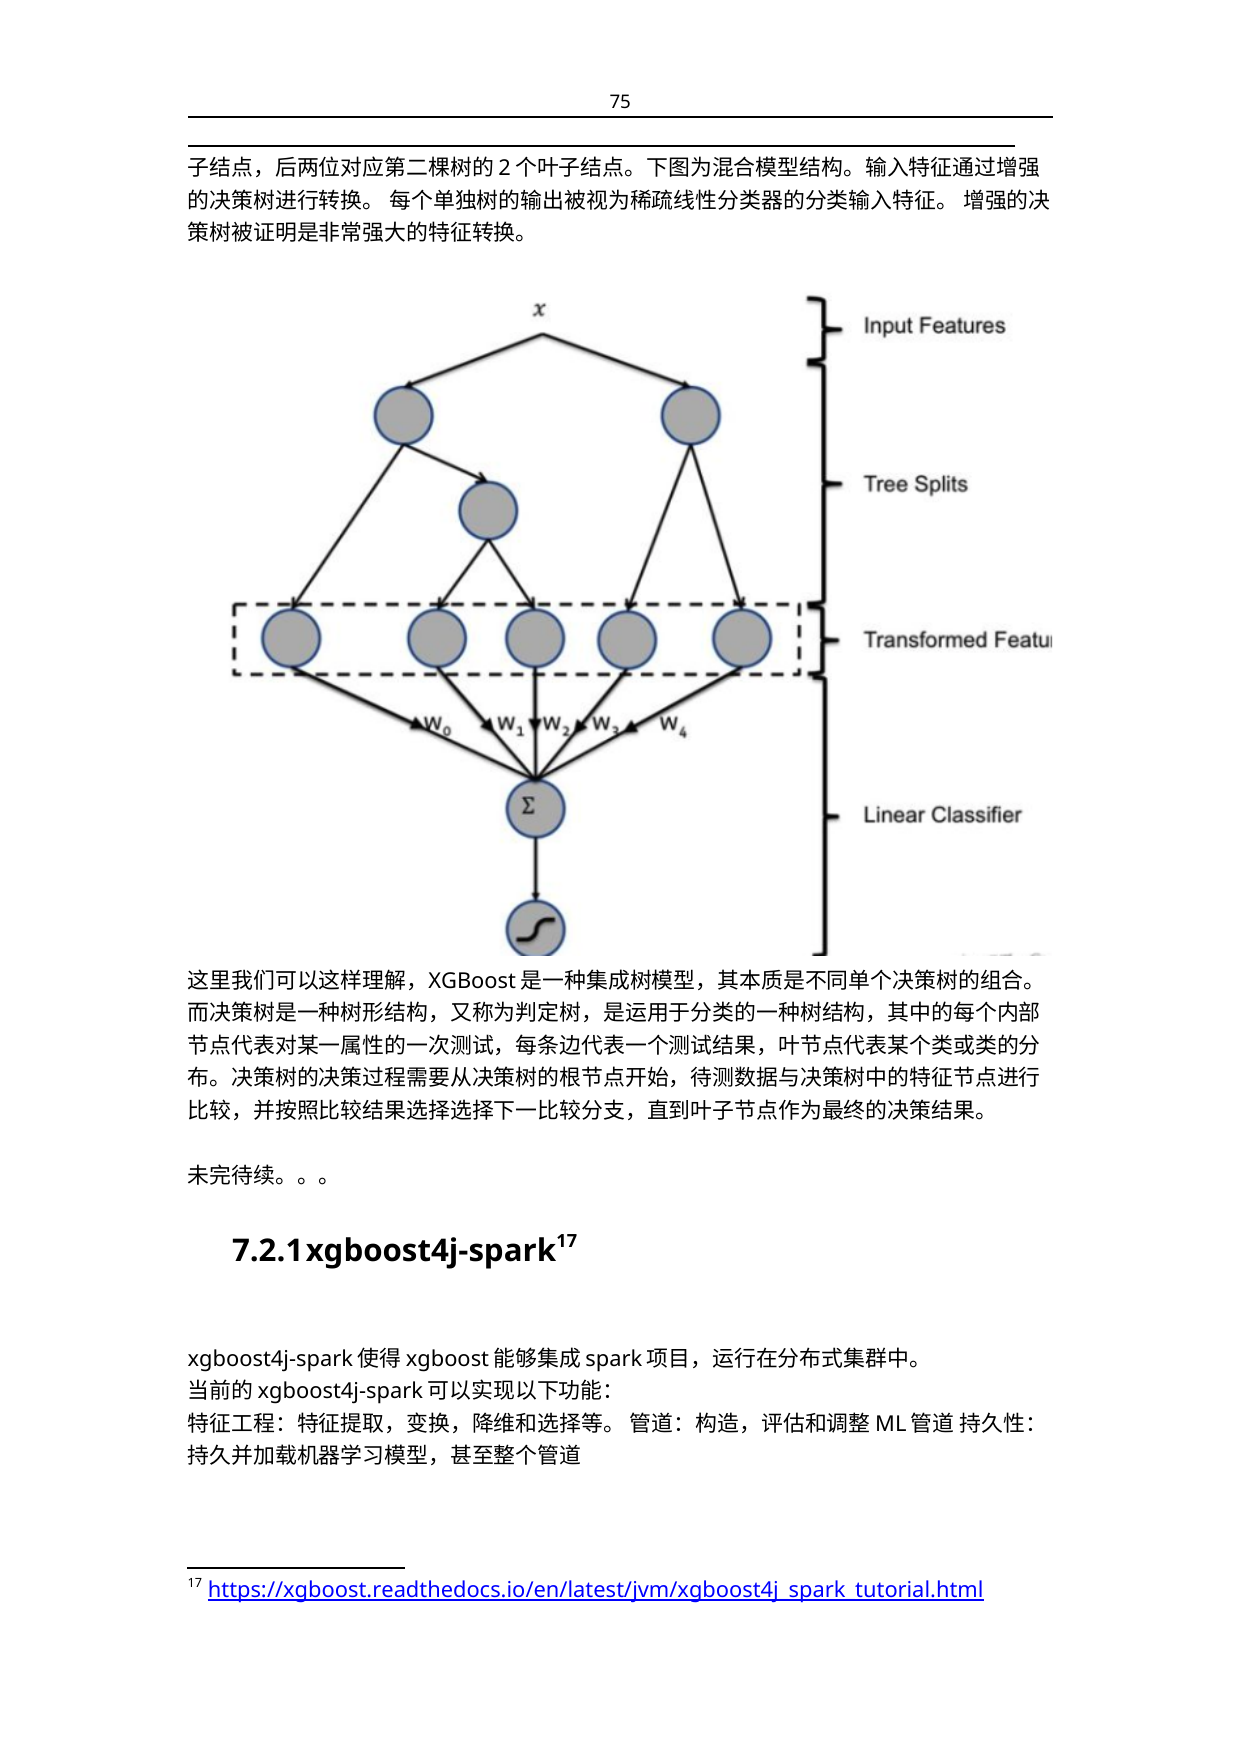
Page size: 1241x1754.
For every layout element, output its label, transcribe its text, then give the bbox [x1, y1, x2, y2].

picture [187, 254, 1053, 956]
text 这里我们可以这样理解，XGBoost是一种集成树模型，其本质是不同单个决策树的组合。而决策树是一种树形结构，又称为判定树，是运用于分类的一种树结构，其中的每个内部节点代表对某一属性的一次测试，每条边代表一个测试结果，叶节点代表某个类或类的分布。决策树的决策过程需要从决策树的根节点开始，待测数据与决策树中的特征节点进行比较，并按照比较结果选择选择下一比较分支，直到叶子节点作为最终的决策结果。 [187, 962, 1053, 1125]
text 当前的xgboost4j-spark可以实现以下功能： [187, 1373, 1053, 1405]
text xgboost4j-spark使得xgboost能够集成spark项目，运行在分布式集群中。 [187, 1340, 1053, 1373]
text 未完待续。。。 [187, 1157, 1053, 1190]
text 特征工程：特征提取，变换，降维和选择等。 管道：构造，评估和调整ML管道 持久性：持久并加载机器学习模型，甚至整个管道 [187, 1405, 1053, 1470]
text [187, 150, 1053, 247]
subtitle xgboost4j-spark [232, 1217, 1053, 1282]
